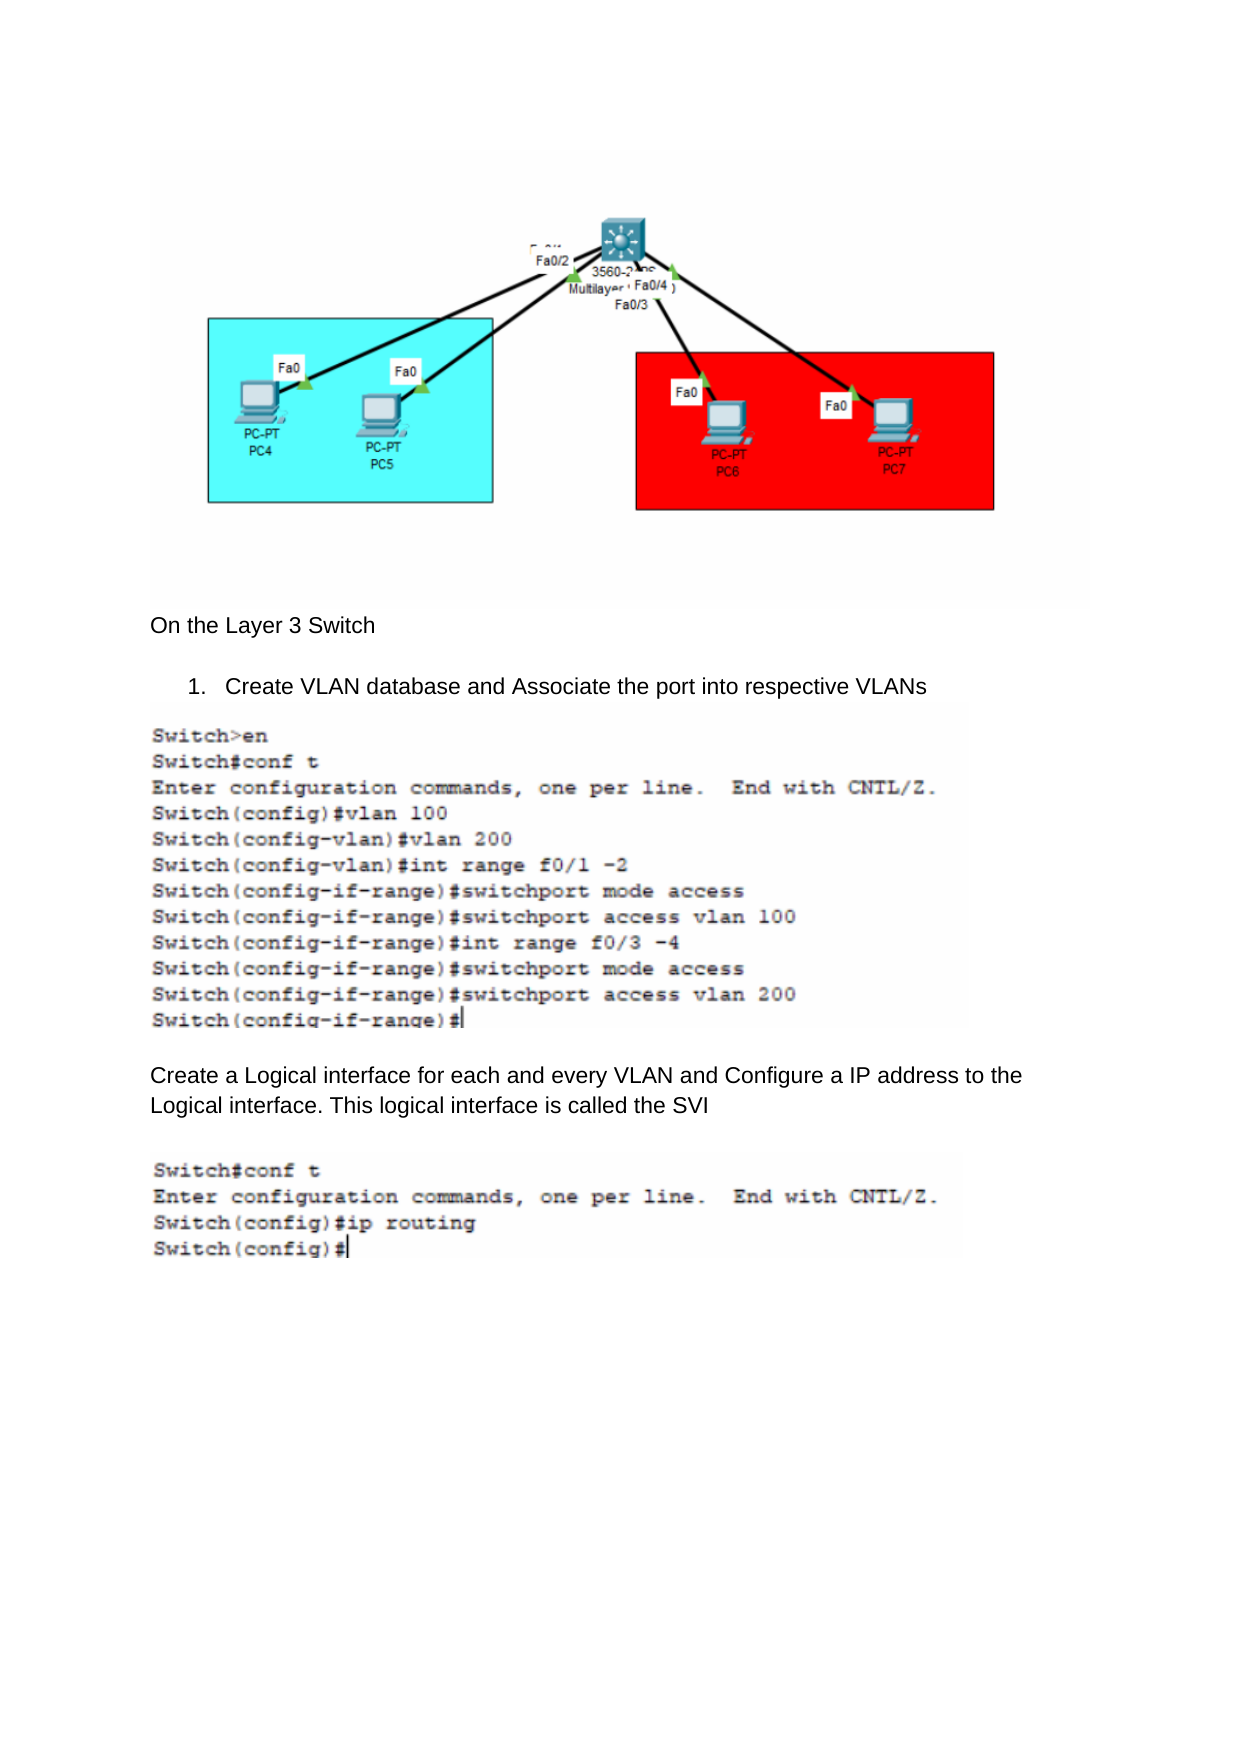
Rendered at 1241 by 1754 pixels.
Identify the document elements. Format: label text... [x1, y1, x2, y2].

list Create VLAN database and Associate the port into respective VLANs [187, 673, 1090, 699]
picture [150, 150, 1091, 609]
picture [150, 1152, 963, 1258]
picture [150, 702, 969, 1028]
text Create a Logical interface for each and every VLAN and Configure a IP address to the Logical interface. This logical interface is called the SVI [150, 1062, 1090, 1118]
text On the Layer 3 Switch [150, 612, 1090, 638]
